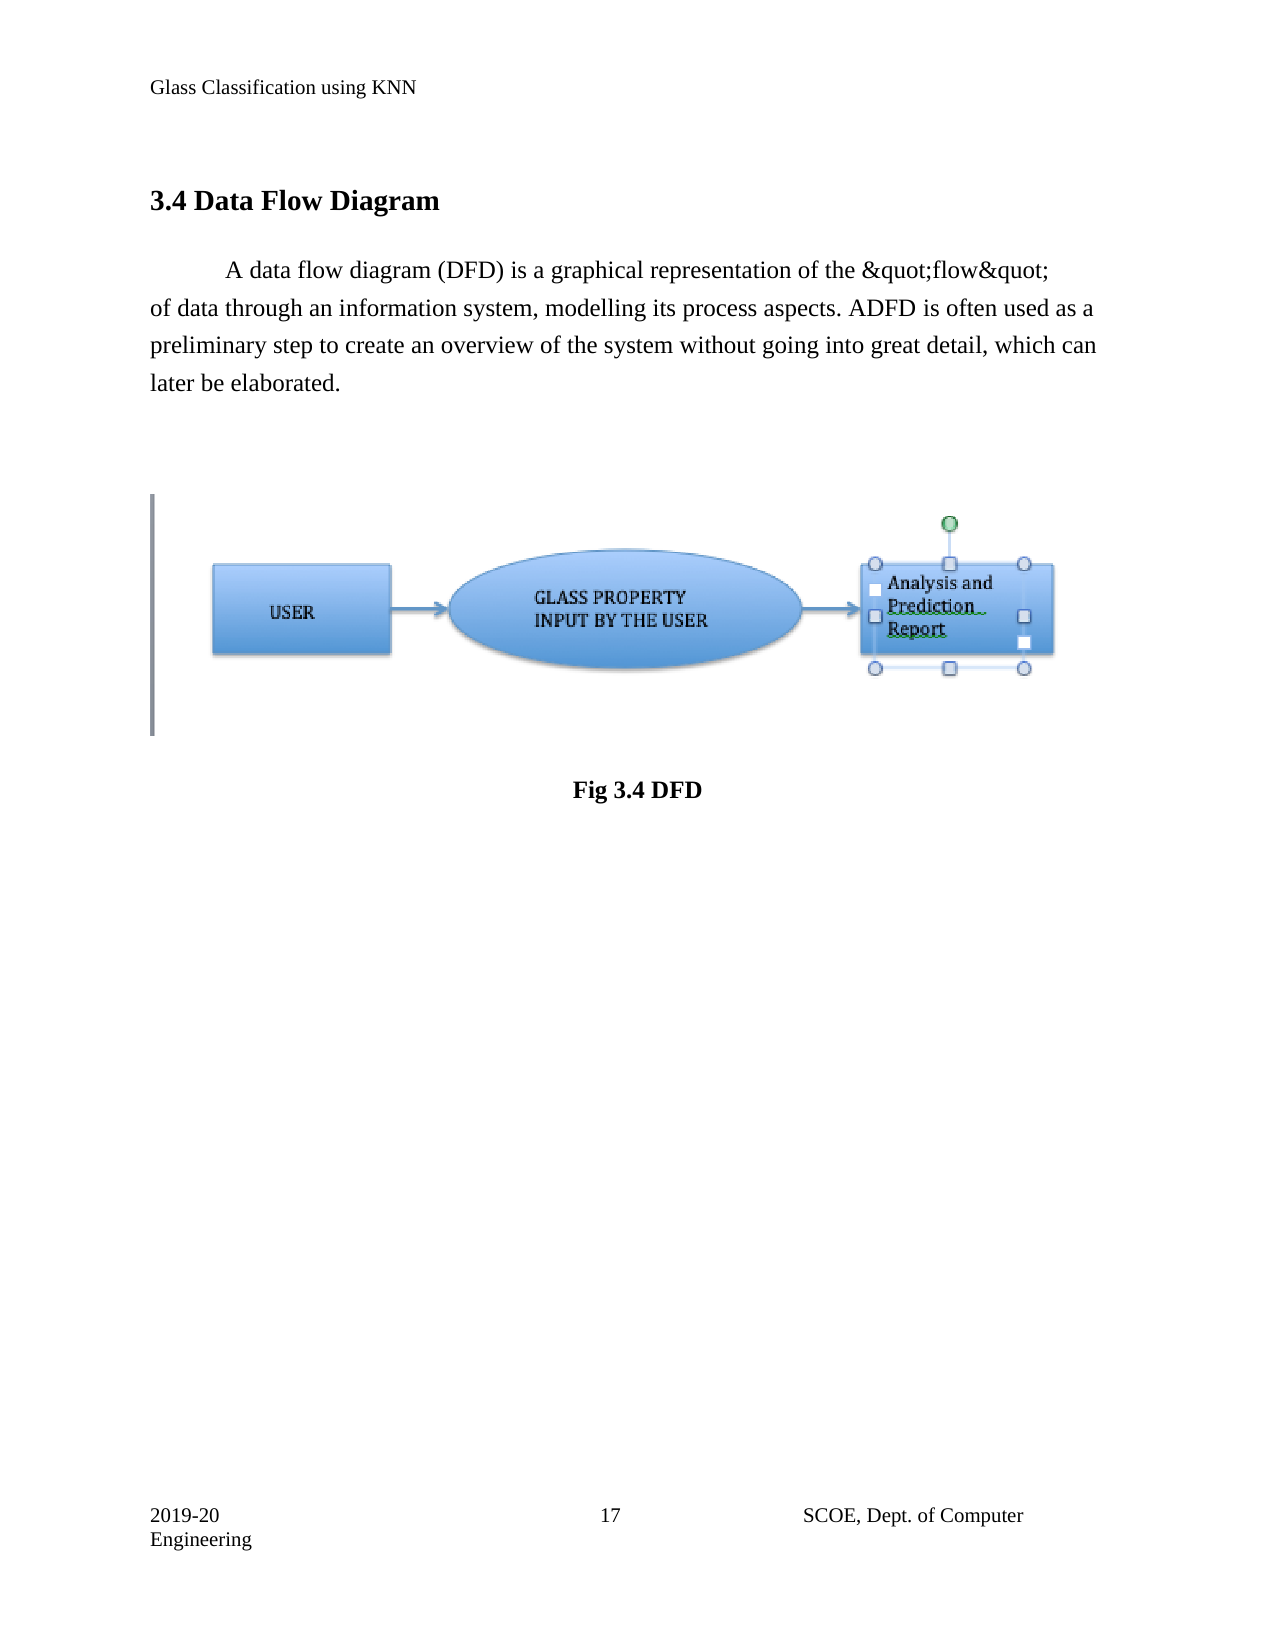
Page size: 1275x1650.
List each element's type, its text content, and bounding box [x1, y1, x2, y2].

picture [150, 494, 1125, 736]
text A data flow diagram (DFD) is a graphical representation of the &quot;flow&quot; of data through an information system, modelling its process aspects. ADFD is often used as a preliminary step to create an overview of the system without going into great detail, which can later be elaborated. [150, 247, 1125, 397]
text 3.4 Data Flow Diagram [150, 179, 1125, 217]
text Fig 3.4 DFD [150, 766, 1125, 803]
